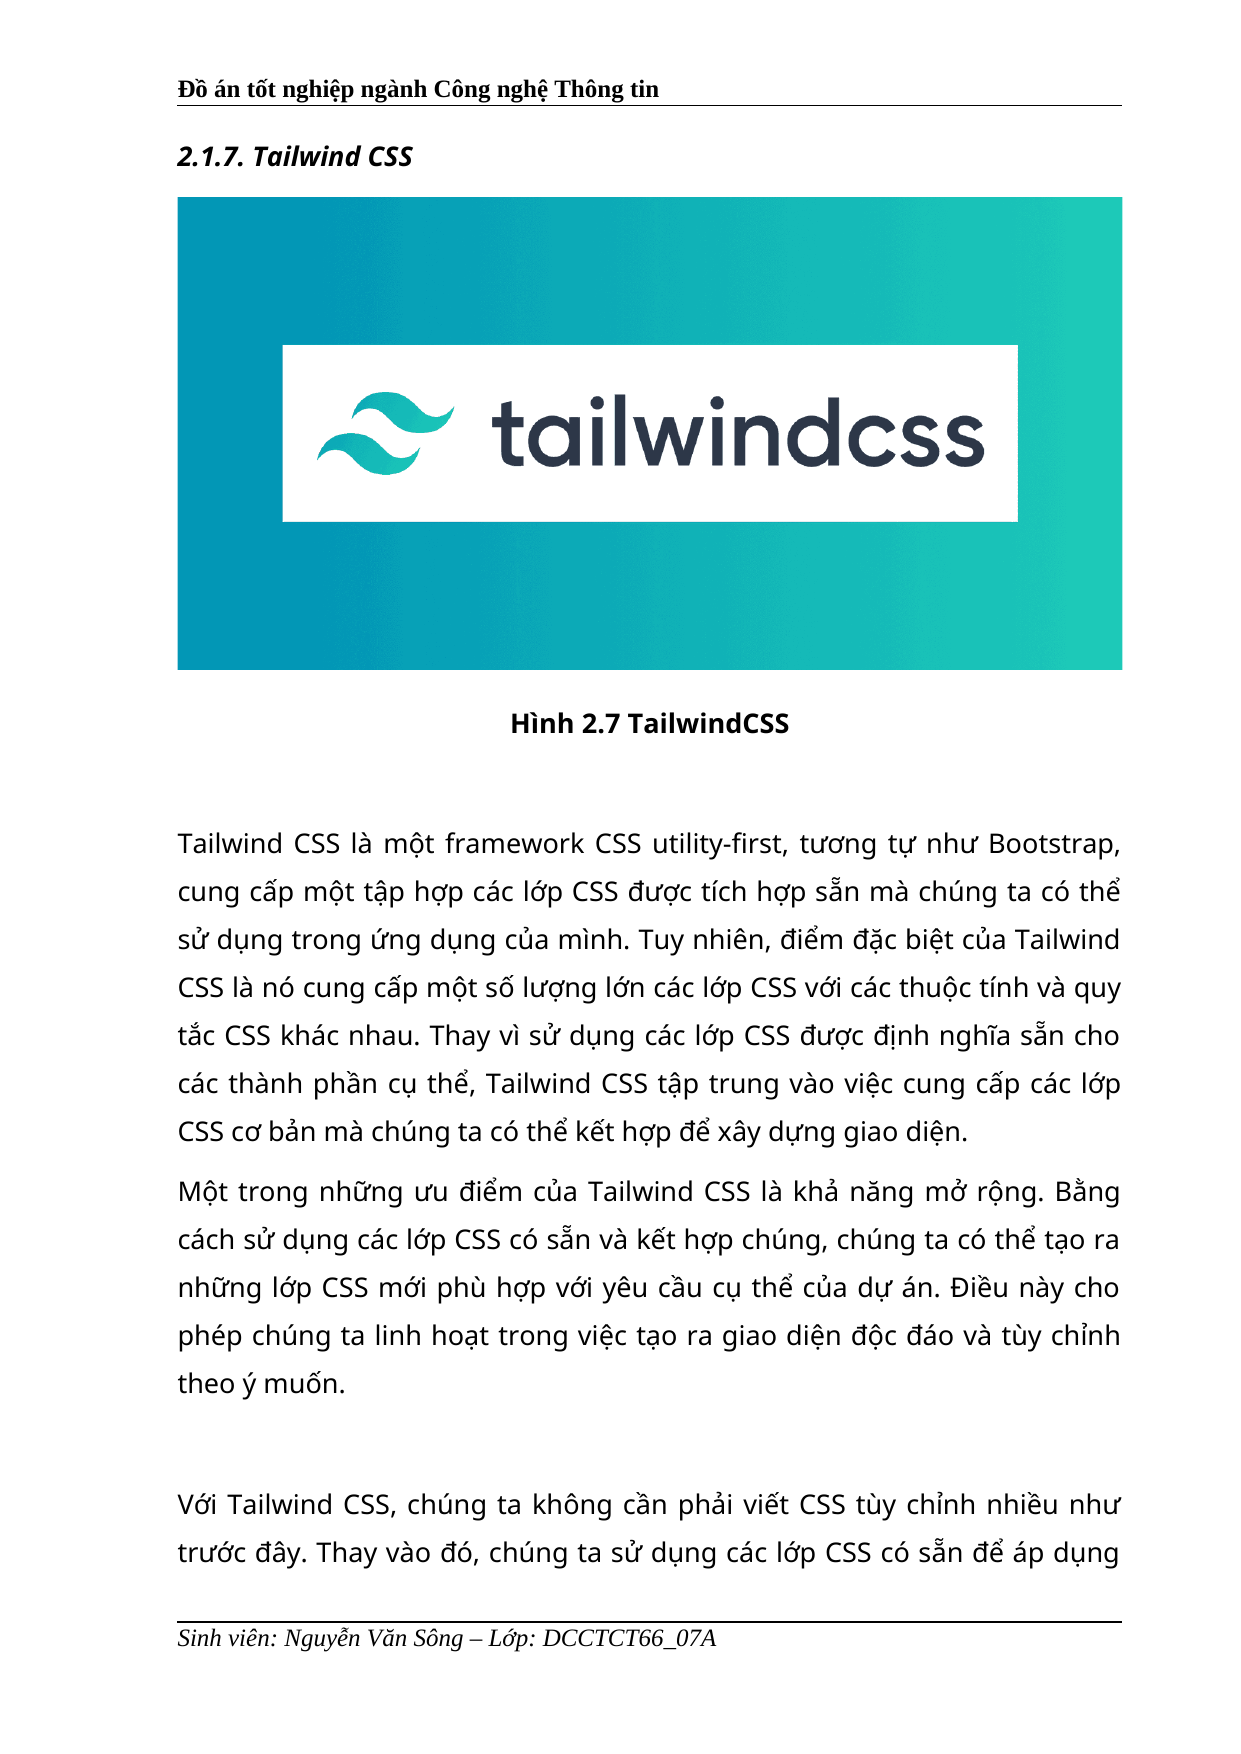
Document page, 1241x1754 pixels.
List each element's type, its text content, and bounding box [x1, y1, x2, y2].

text Một trong những ưu điểm của Tailwind CSS là khả năng mở rộng. Bằng cách sử dụng các lớp CSS có sẵn và kết hợp chúng, chúng ta có thể tạo ra những lớp CSS mới phù hợp với yêu cầu cụ thể của dự án. Điều này cho phép chúng ta linh hoạt trong việc tạo ra giao diện độc đáo và tùy chỉnh theo ý muốn. [177, 1173, 1122, 1401]
picture [177, 197, 1123, 670]
text 2.1.7. Tailwind CSS [177, 137, 1122, 174]
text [177, 1485, 1122, 1570]
text Tailwind CSS là một framework CSS utility-first, tương tự như Bootstrap, cung cấp một tập hợp các lớp CSS được tích hợp sẵn mà chúng ta có thể sử dụng trong ứng dụng của mình. Tuy nhiên, điểm đặc biệt của Tailwind CSS là nó cung cấp một số lượng lớn các lớp CSS với các thuộc tính và quy tắc CSS khác nhau. Thay vì sử dụng các lớp CSS được định nghĩa sẵn cho các thành phần cụ thể, Tailwind CSS tập trung vào việc cung cấp các lớp CSS cơ bản mà chúng ta có thể kết hợp để xây dựng giao diện. [177, 825, 1122, 1149]
